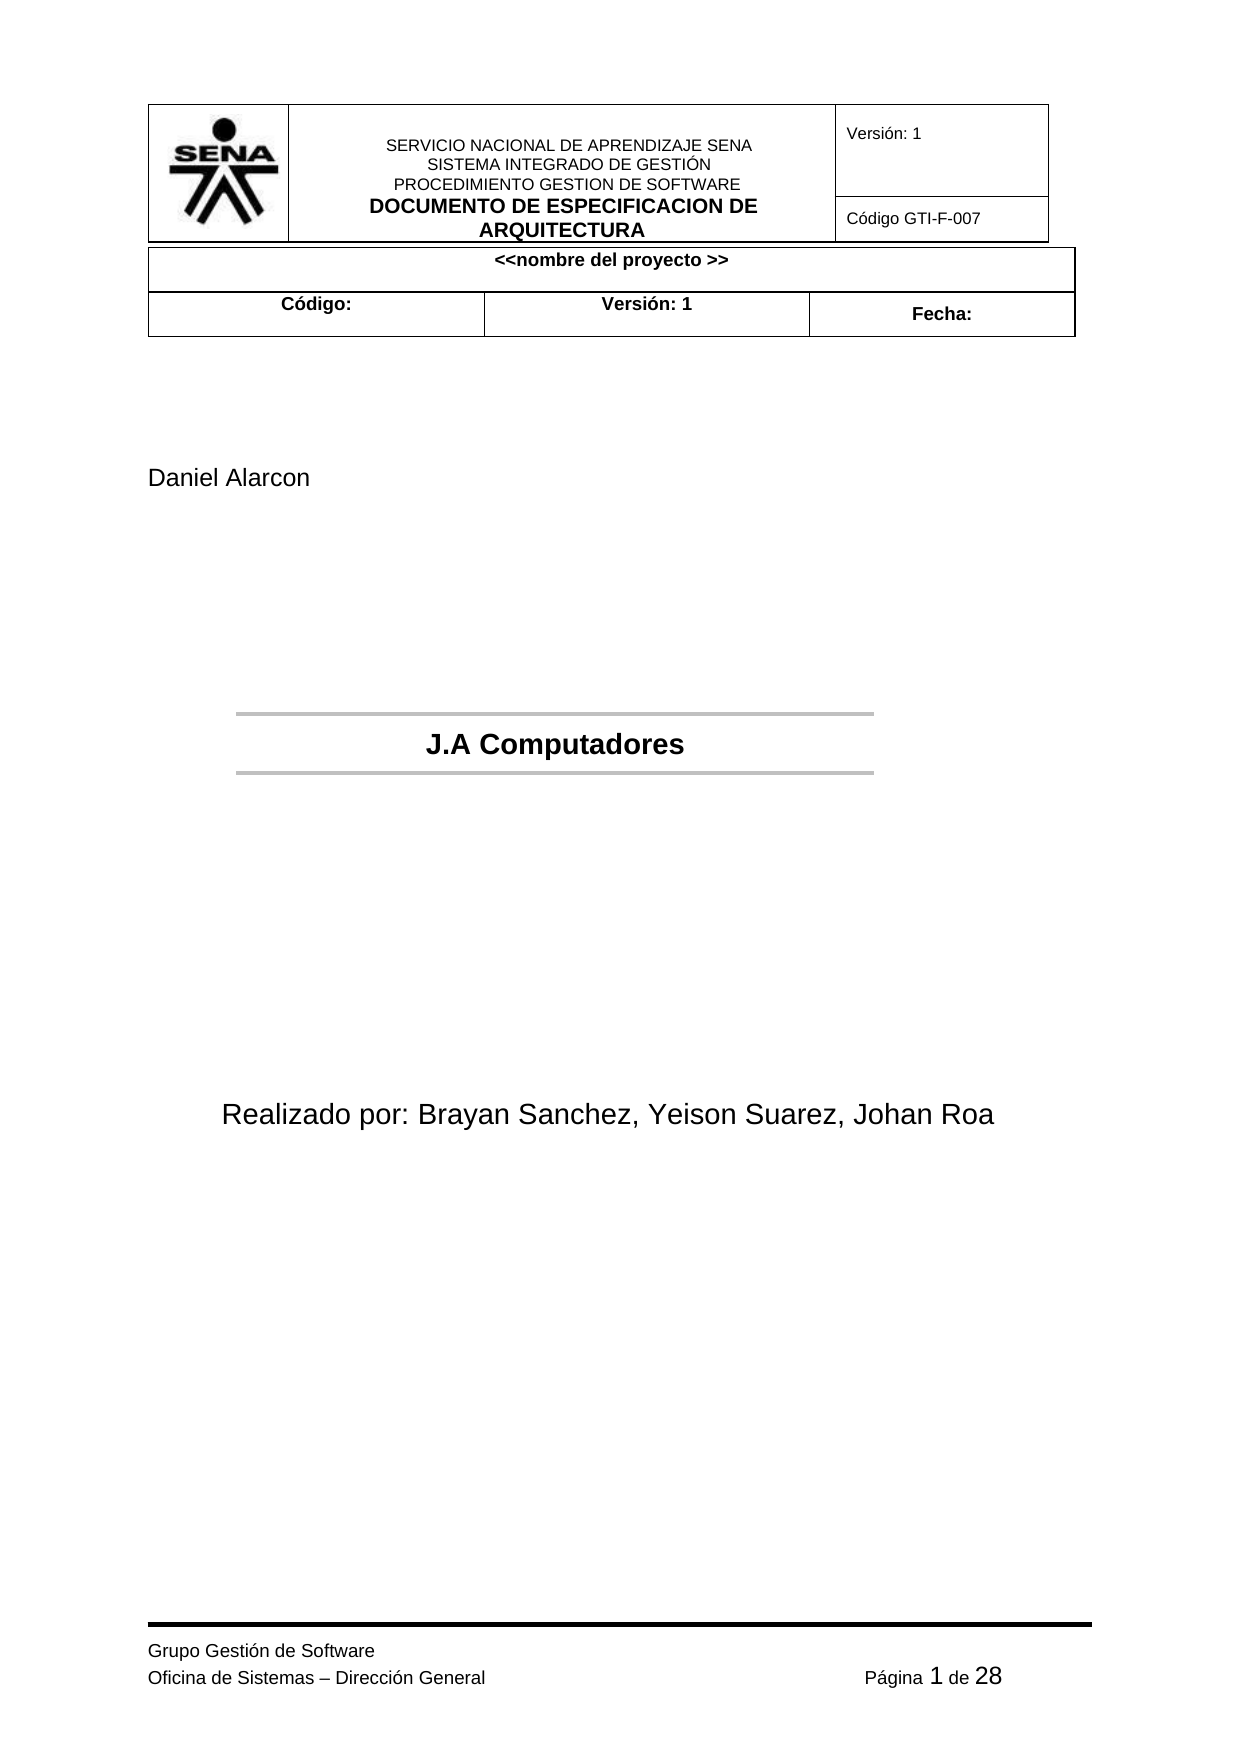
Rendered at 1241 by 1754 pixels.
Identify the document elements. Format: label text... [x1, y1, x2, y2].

picture [167, 114, 281, 229]
text Realizado por: Brayan Sanchez, Yeison Suarez, Johan Roa [148, 1097, 1092, 1130]
text Daniel Alarcon [148, 463, 1092, 492]
text J.A Computadores [236, 716, 874, 771]
